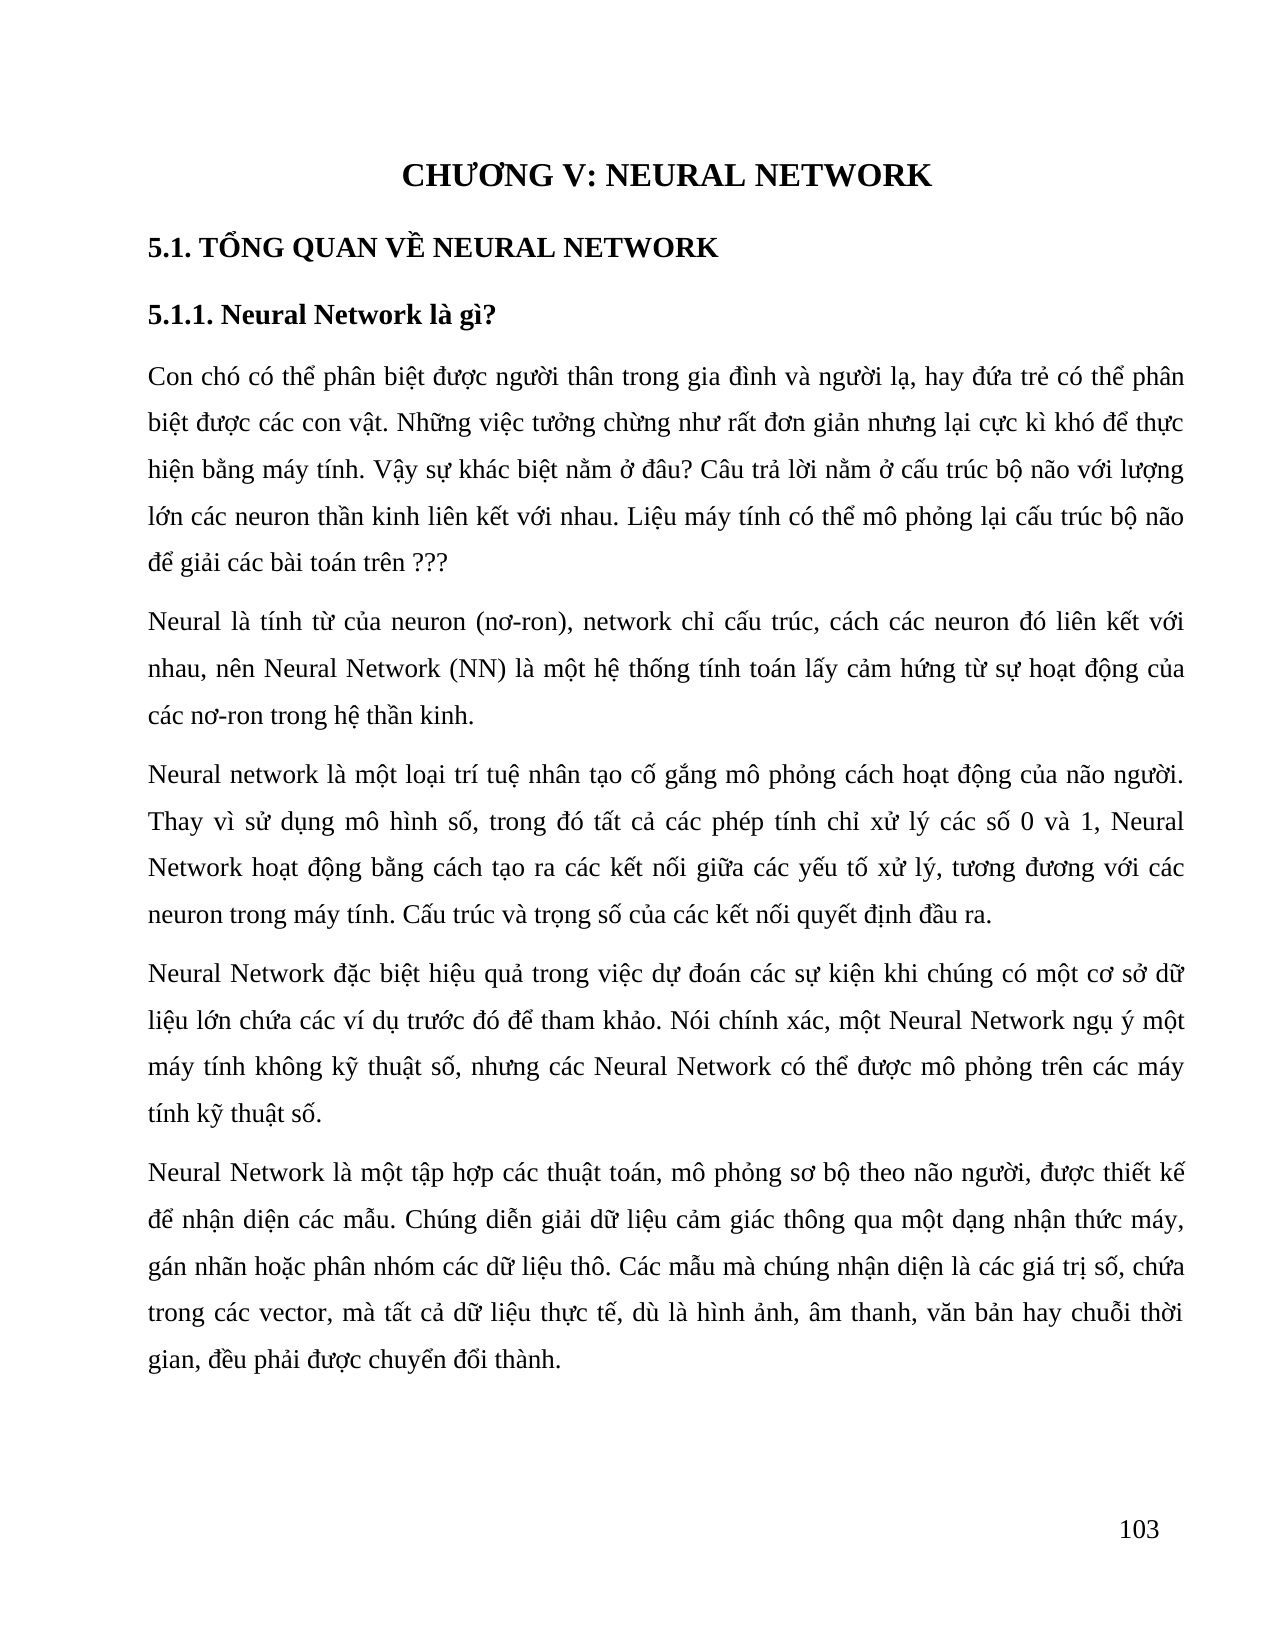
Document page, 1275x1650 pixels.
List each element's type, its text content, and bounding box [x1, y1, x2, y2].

text Neural network là một loại trí tuệ nhân tạo cố gắng mô phỏng cách hoạt động của não người. Thay vì sử dụng mô hình số, trong đó tất cả các phép tính chỉ xử lý các số 0 và 1, Neural Network hoạt động bằng cách tạo ra các kết nối giữa các yếu tố xử lý, tương đương với các neuron trong máy tính. Cấu trúc và trọng số của các kết nối quyết định đầu ra. [148, 758, 1186, 929]
text Con chó có thể phân biệt được người thân trong gia đình và người lạ, hay đứa trẻ có thể phân biệt được các con vật. Những việc tưởng chừng như rất đơn giản nhưng lại cực kì khó để thực hiện bằng máy tính. Vậy sự khác biệt nằm ở đâu? Câu trả lời nằm ở cấu trúc bộ não với lượng lớn các neuron thần kinh liên kết với nhau. Liệu máy tính có thể mô phỏng lại cấu trúc bộ não để giải các bài toán trên ??? [148, 359, 1186, 577]
text Neural Network là một tập hợp các thuật toán, mô phỏng sơ bộ theo não người, được thiết kế để nhận diện các mẫu. Chúng diễn giải dữ liệu cảm giác thông qua một dạng nhận thức máy, gán nhãn hoặc phân nhóm các dữ liệu thô. Các mẫu mà chúng nhận diện là các giá trị số, chứa trong các vector, mà tất cả dữ liệu thực tế, dù là hình ảnh, âm thanh, văn bản hay chuỗi thời gian, đều phải được chuyển đổi thành. [148, 1156, 1186, 1374]
subtitle CHƯƠNG V: NEURAL NETWORK [148, 156, 1186, 194]
text Neural là tính từ của neuron (nơ-ron), network chỉ cấu trúc, cách các neuron đó liên kết với nhau, nên Neural Network (NN) là một hệ thống tính toán lấy cảm hứng từ sự hoạt động của các nơ-ron trong hệ thần kinh. [148, 605, 1186, 730]
subtitle 5.1.1. Neural Network là gì? [148, 297, 1186, 330]
text Neural Network đặc biệt hiệu quả trong việc dự đoán các sự kiện khi chúng có một cơ sở dữ liệu lớn chứa các ví dụ trước đó để tham khảo. Nói chính xác, một Neural Network ngụ ý một máy tính không kỹ thuật số, nhưng các Neural Network có thể được mô phỏng trên các máy tính kỹ thuật số. [148, 957, 1186, 1128]
subtitle 5.1. Tổng quan về Neural Network [148, 230, 1186, 263]
